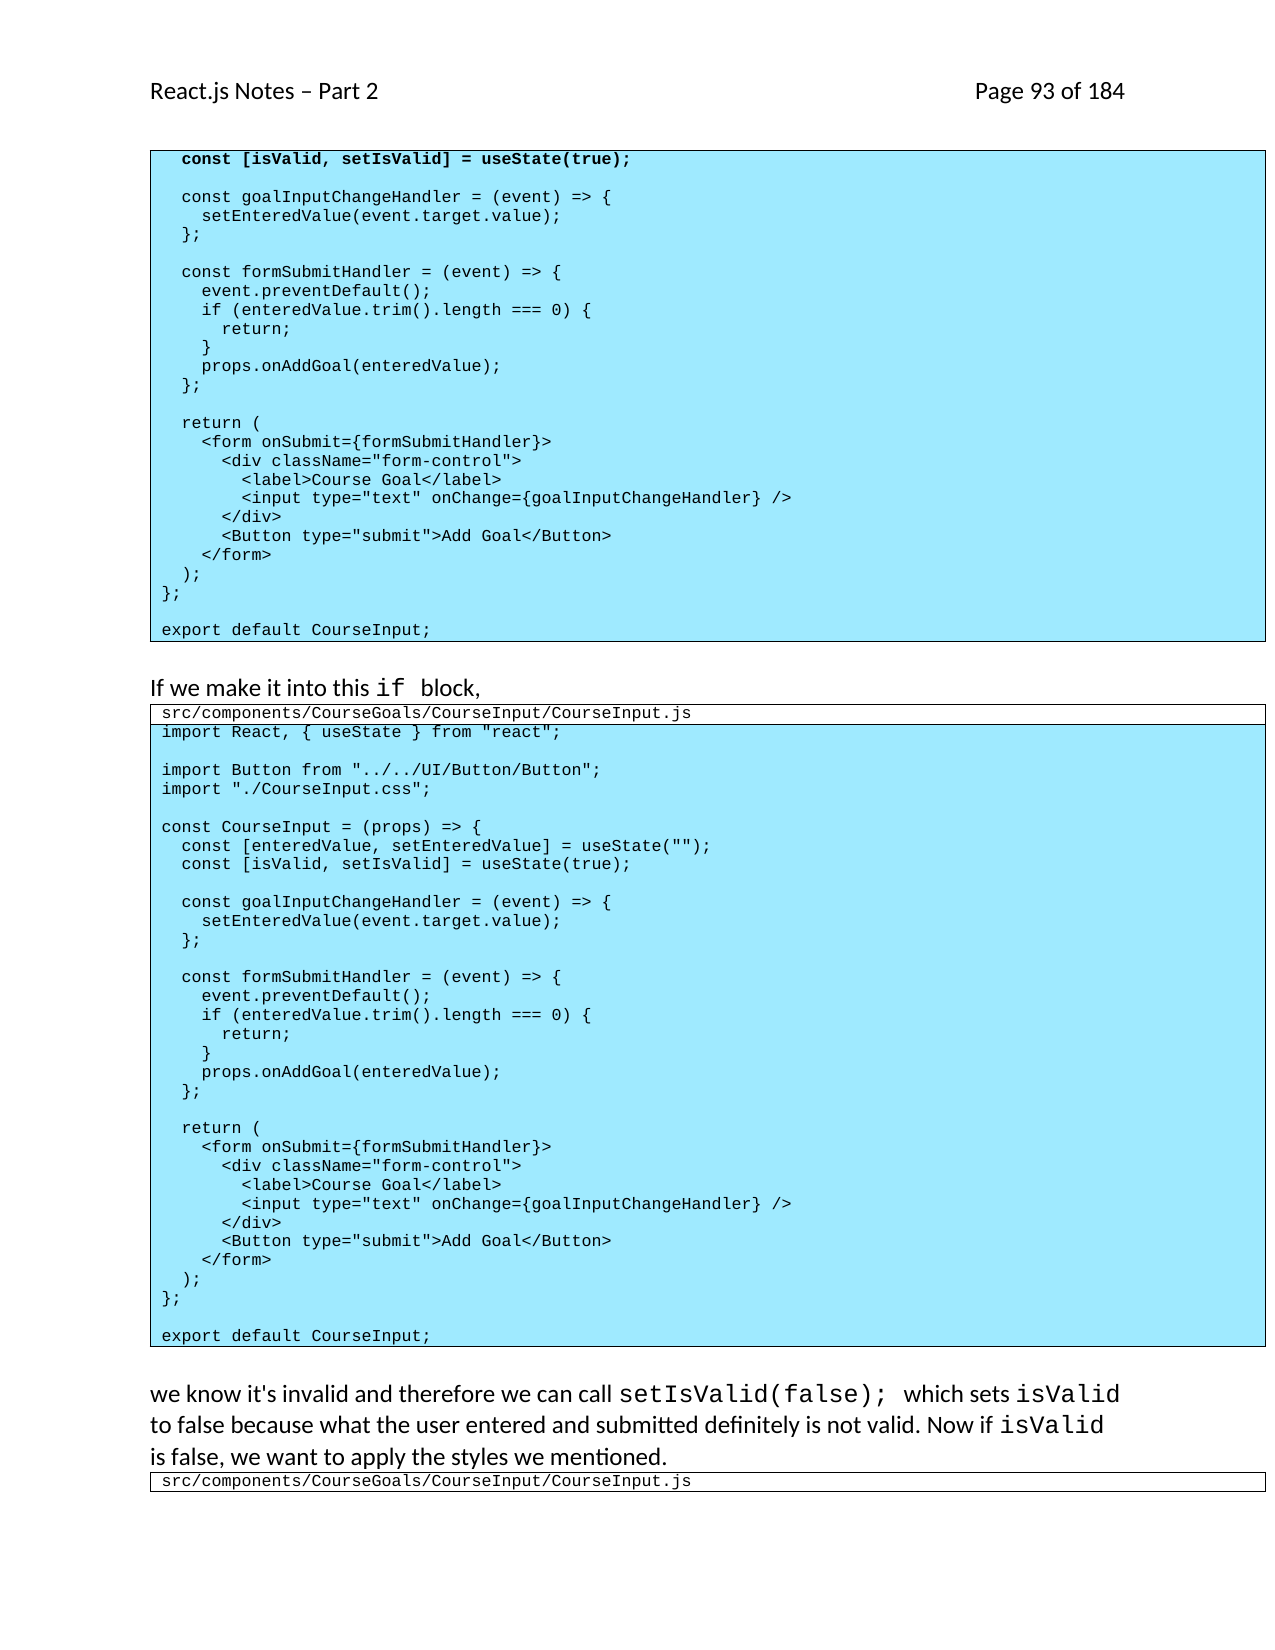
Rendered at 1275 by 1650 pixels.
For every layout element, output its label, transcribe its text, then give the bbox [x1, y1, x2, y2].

table_header src/components/CourseGoals/CourseInput/CourseInput.js [151, 705, 1265, 723]
table_header src/components/CourseGoals/CourseInput/CourseInput.js [151, 1473, 1265, 1491]
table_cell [151, 151, 1265, 641]
text If we make it into this if block, [150, 672, 1125, 704]
text we know it's invalid and therefore we can call setIsValid(false); which sets isValid to false because what the user entered and submitted definitely is not valid. Now if isValid is false, we want to apply the styles we mentioned. [150, 1378, 1125, 1472]
